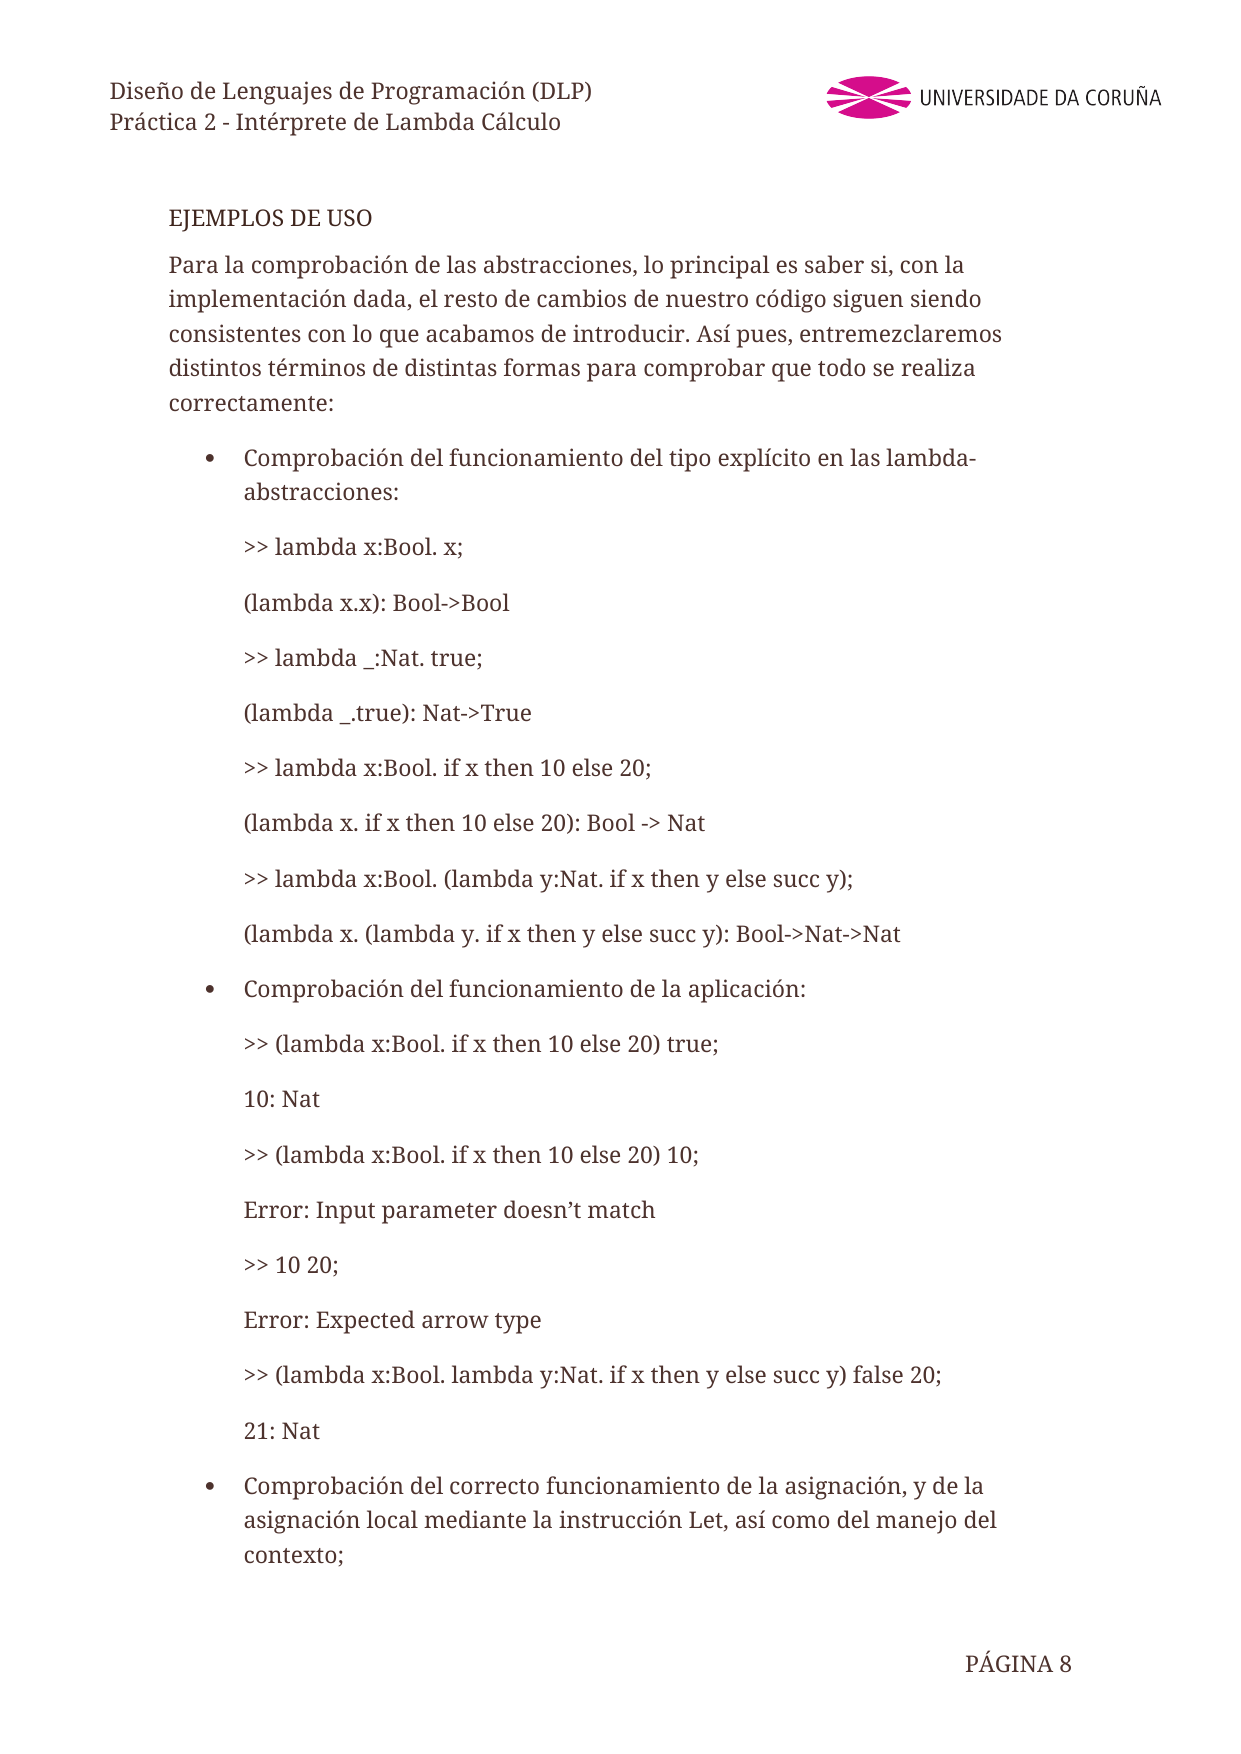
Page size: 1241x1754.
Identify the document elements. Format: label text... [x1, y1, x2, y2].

text 21: Nat [243, 1415, 1072, 1446]
text >> lambda x:Bool. if x then 10 else 20; [243, 752, 1072, 783]
text (lambda _.true): Nat->True [243, 697, 1072, 728]
text >> (lambda x:Bool. lambda y:Nat. if x then y else succ y) false 20; [243, 1359, 1072, 1391]
text >> 10 20; [243, 1249, 1072, 1280]
list Comprobación del funcionamiento del tipo explícito en las lambda-abstracciones: [206, 442, 1072, 507]
text (lambda x. (lambda y. if x then y else succ y): Bool->Nat->Nat [243, 918, 1072, 949]
picture [825, 76, 1163, 120]
text 10: Nat [243, 1083, 1072, 1115]
text Error: Expected arrow type [243, 1304, 1072, 1336]
subtitle Ejemplos de Uso [168, 202, 1072, 233]
text >> (lambda x:Bool. if x then 10 else 20) 10; [243, 1139, 1072, 1170]
list Comprobación del correcto funcionamiento de la asignación, y de la asignación local mediante la instrucción Let, así como del manejo del contexto; [206, 1470, 1072, 1570]
text (lambda x.x): Bool->Bool [243, 587, 1072, 618]
text >> lambda _:Nat. true; [243, 642, 1072, 673]
text >> lambda x:Bool. x; [243, 531, 1072, 563]
text (lambda x. if x then 10 else 20): Bool -> Nat [243, 807, 1072, 839]
list Comprobación del funcionamiento de la aplicación: [206, 973, 1072, 1004]
text Para la comprobación de las abstracciones, lo principal es saber si, con la implementación dada, el resto de cambios de nuestro código siguen siendo consistentes con lo que acabamos de introducir. Así pues, entremezclaremos distintos términos de distintas formas para comprobar que todo se realiza correctamente: [168, 249, 1072, 418]
text >> (lambda x:Bool. if x then 10 else 20) true; [243, 1028, 1072, 1059]
text Error: Input parameter doesn’t match [243, 1194, 1072, 1225]
text >> lambda x:Bool. (lambda y:Nat. if x then y else succ y); [243, 863, 1072, 894]
